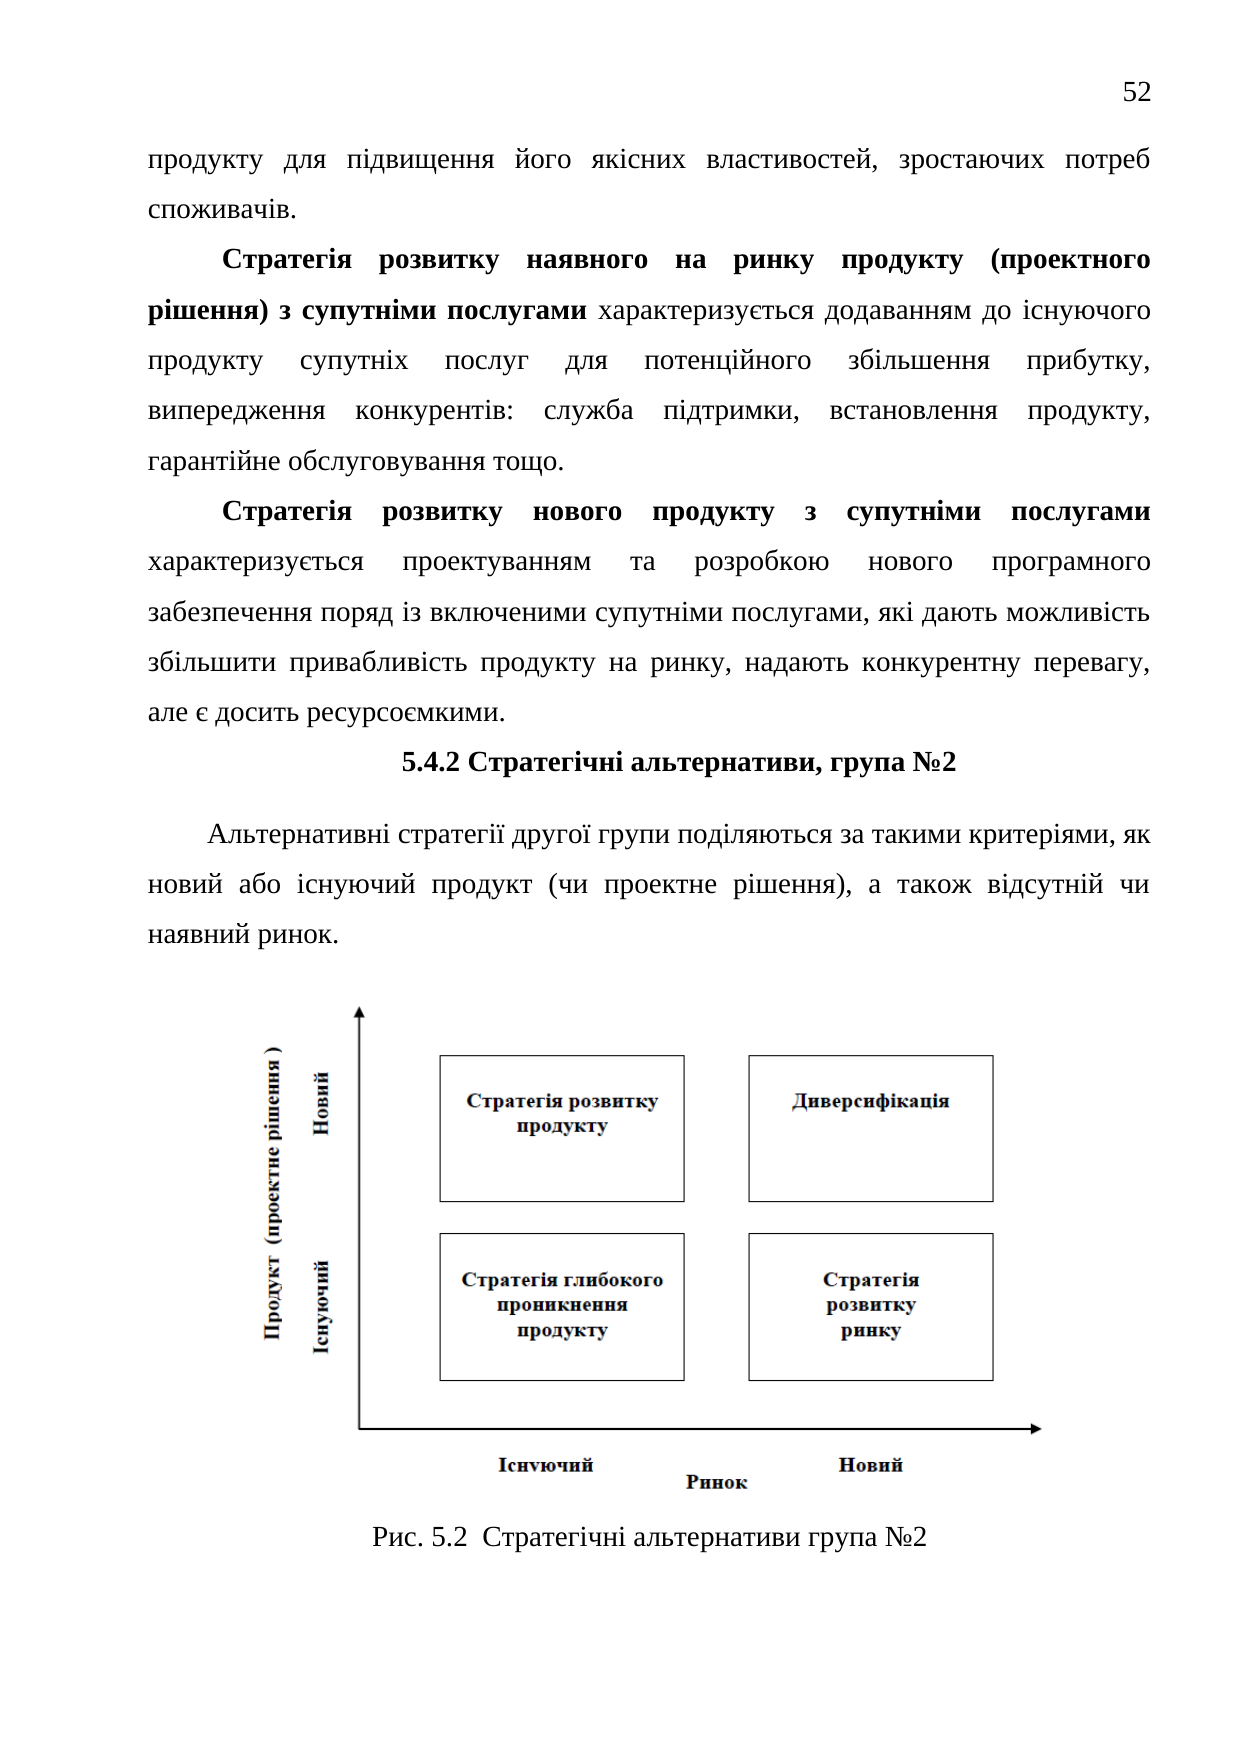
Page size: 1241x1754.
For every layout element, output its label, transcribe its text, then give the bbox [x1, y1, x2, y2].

text Стратегія розвитку наявного на ринку продукту (проектного рішення) з супутніми послугами характеризується додаванням до існуючого продукту супутніх послуг для потенційного збільшення прибутку, випередження конкурентів: служба підтримки, встановлення продукту, гарантійне обслуговування тощо. [148, 241, 1152, 476]
text Рис. 5.2 Стратегічні альтернативи група №2 [148, 1519, 1152, 1553]
text 5.4.2 Стратегічні альтернативи, група №2 [207, 744, 1152, 778]
text Альтернативні стратегії другої групи поділяються за такими критеріями, як новий або існуючий продукт (чи проектне рішення), а також відсутній чи наявний ринок. [148, 816, 1152, 950]
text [148, 141, 1152, 225]
text Стратегія розвитку нового продукту з супутніми послугами характеризується проектуванням та розробкою нового програмного забезпечення поряд із включеними супутніми послугами, які дають можливість збільшити привабливість продукту на ринку, надають конкурентну перевагу, але є досить ресурсоємкими. [148, 493, 1152, 728]
picture [250, 987, 1049, 1494]
